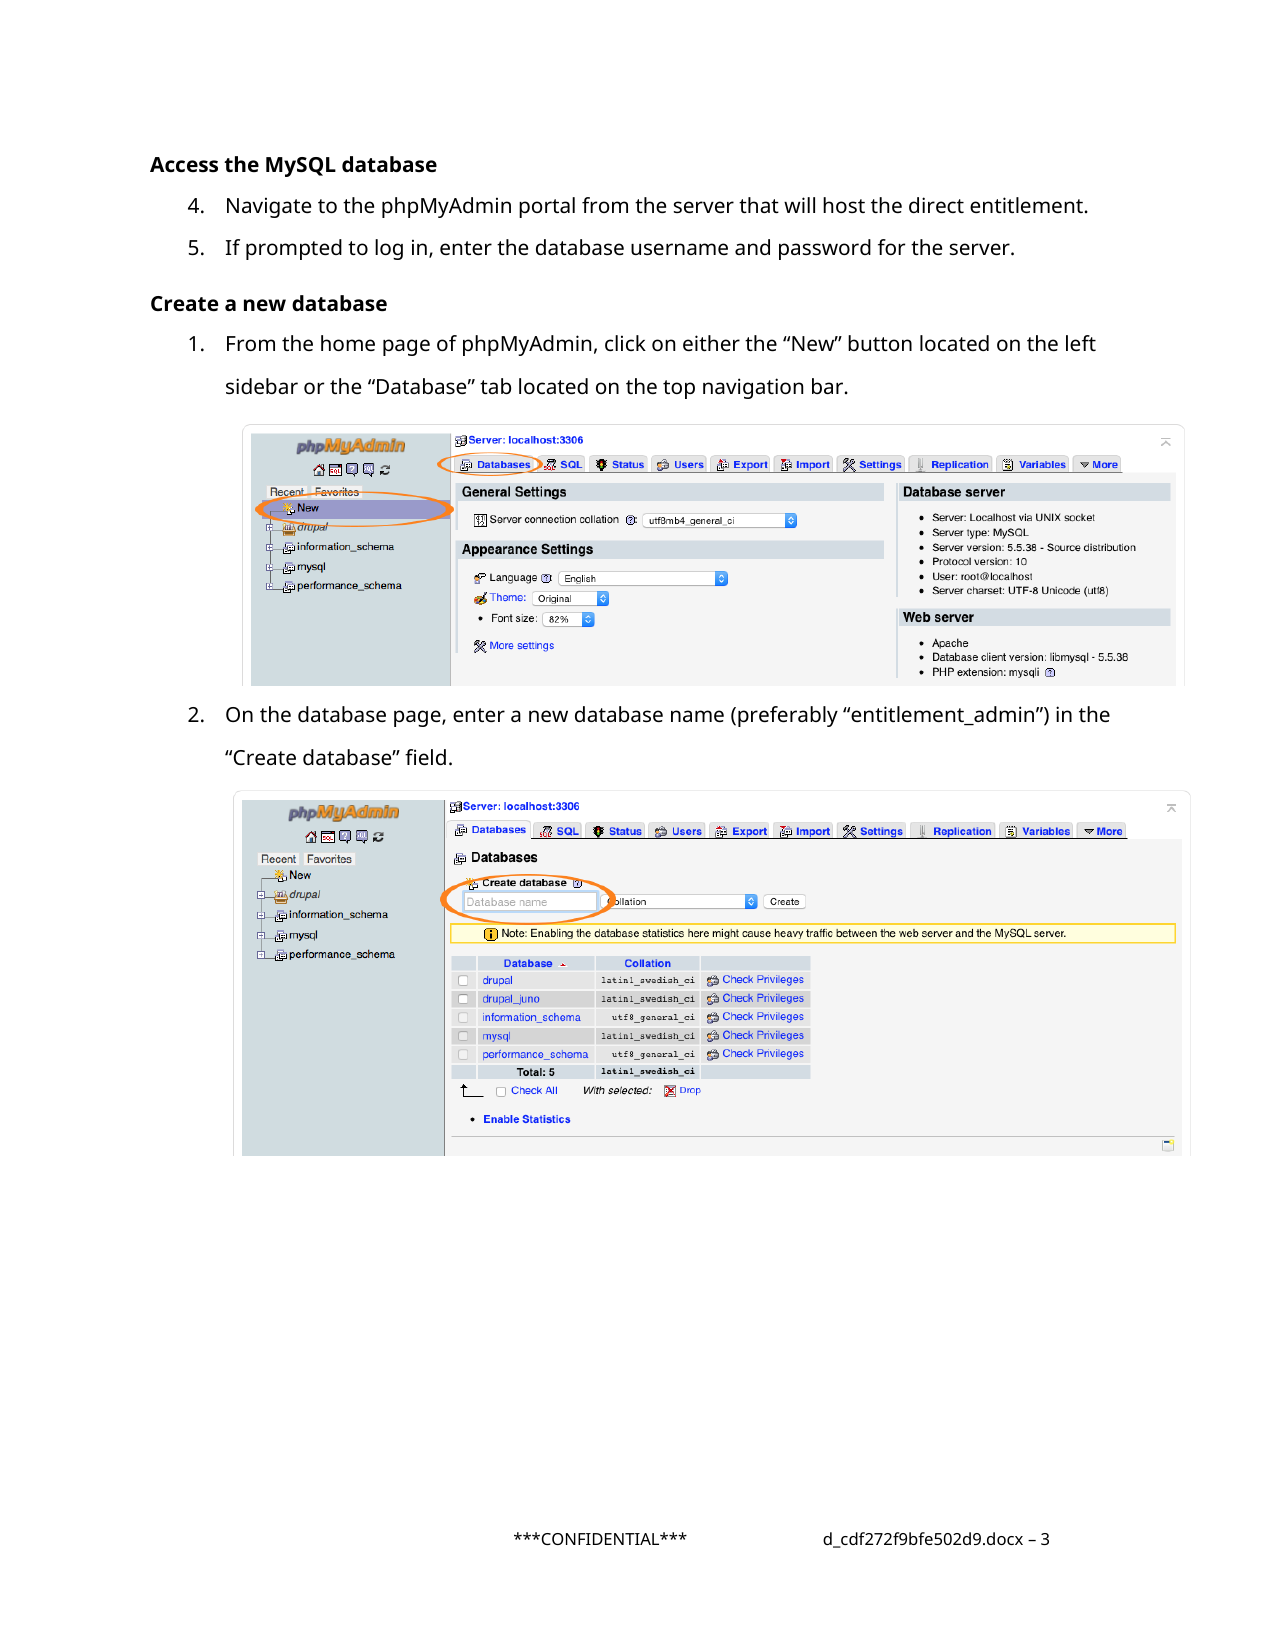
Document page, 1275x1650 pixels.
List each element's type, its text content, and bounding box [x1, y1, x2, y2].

list If prompted to log in, enter the database username and password for the server. [187, 233, 1125, 262]
list Navigate to the phpMyAdmin portal from the server that will host the direct entitlement. [187, 191, 1125, 219]
subtitle Create a new database [150, 289, 1125, 317]
picture [225, 414, 1199, 686]
subtitle Access the MySQL database [150, 150, 1125, 178]
picture [225, 785, 1200, 1156]
